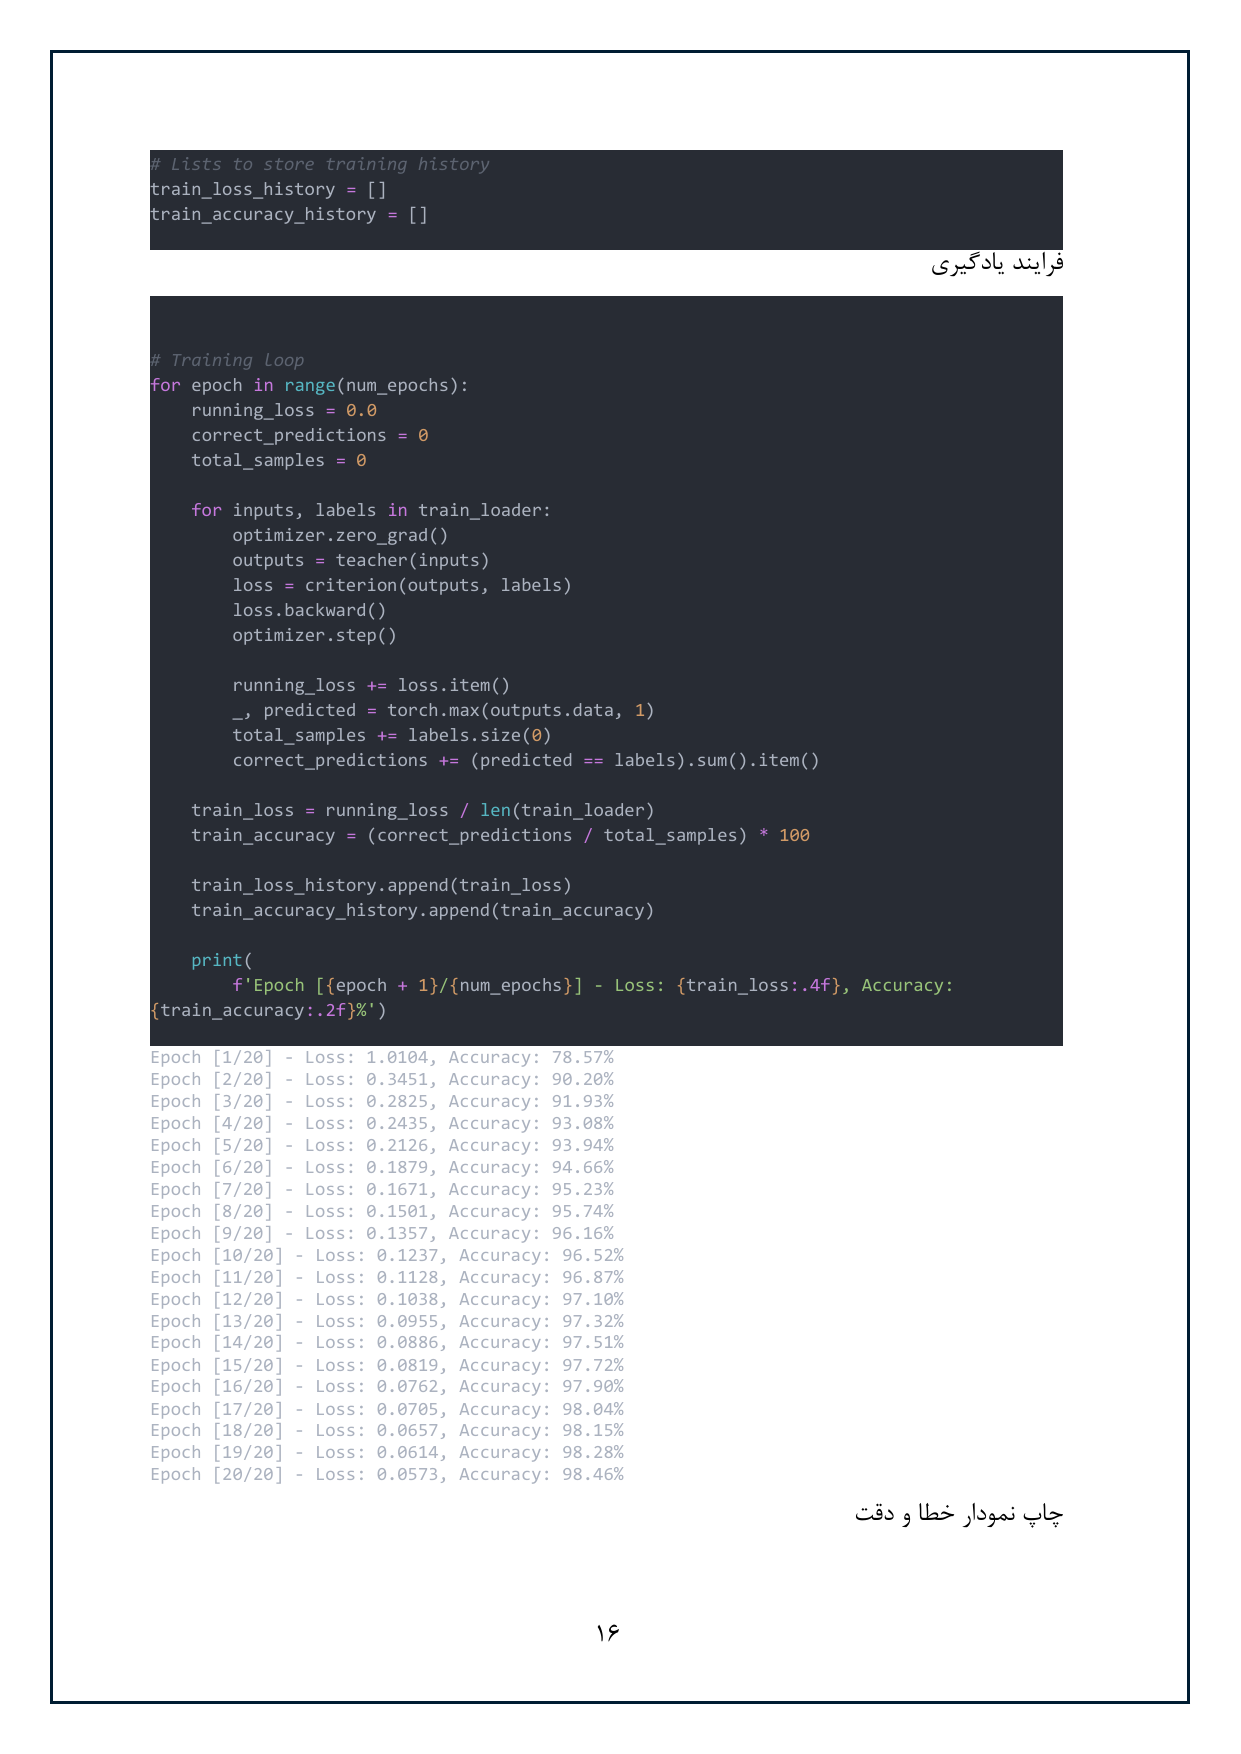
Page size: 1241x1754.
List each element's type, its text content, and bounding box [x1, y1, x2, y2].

text print( [150, 946, 1063, 971]
text running_loss = 0.0 [150, 396, 1063, 421]
text f'Epoch [{epoch + 1}/{num_epochs}] - Loss: {train_loss:.4f}, Accuracy: {train_accuracy:.2f}%') [150, 971, 1063, 1021]
text Epoch [12/20] - Loss: 0.1038, Accuracy: 97.10% [150, 1288, 1063, 1310]
text loss = criterion(outputs, labels) [150, 571, 1063, 596]
text Epoch [15/20] - Loss: 0.0819, Accuracy: 97.72% [150, 1354, 1063, 1376]
text train_accuracy_history.append(train_accuracy) [150, 896, 1063, 921]
text Epoch [6/20] - Loss: 0.1879, Accuracy: 94.66% [150, 1156, 1063, 1178]
text Epoch [5/20] - Loss: 0.2126, Accuracy: 93.94% [150, 1134, 1063, 1156]
text Epoch [1/20] - Loss: 1.0104, Accuracy: 78.57% [150, 1046, 1063, 1068]
text Epoch [14/20] - Loss: 0.0886, Accuracy: 97.51% [150, 1332, 1063, 1354]
text loss.backward() [150, 596, 1063, 621]
text Epoch [9/20] - Loss: 0.1357, Accuracy: 96.16% [150, 1222, 1063, 1244]
text train_accuracy_history = [] [150, 200, 1063, 225]
text Epoch [16/20] - Loss: 0.0762, Accuracy: 97.90% [150, 1376, 1063, 1398]
text چاپ نمودار خطا و دقت [150, 1501, 1063, 1531]
text for inputs, labels in train_loader: [150, 496, 1063, 521]
text Epoch [7/20] - Loss: 0.1671, Accuracy: 95.23% [150, 1178, 1063, 1200]
text Epoch [4/20] - Loss: 0.2435, Accuracy: 93.08% [150, 1112, 1063, 1134]
text فرایند یادگیری [150, 250, 1063, 279]
text Epoch [3/20] - Loss: 0.2825, Accuracy: 91.93% [150, 1090, 1063, 1112]
text Epoch [8/20] - Loss: 0.1501, Accuracy: 95.74% [150, 1200, 1063, 1222]
text Epoch [10/20] - Loss: 0.1237, Accuracy: 96.52% [150, 1244, 1063, 1266]
text running_loss += loss.item() [150, 671, 1063, 696]
text Epoch [18/20] - Loss: 0.0657, Accuracy: 98.15% [150, 1420, 1063, 1442]
text Epoch [20/20] - Loss: 0.0573, Accuracy: 98.46% [150, 1464, 1063, 1486]
text train_loss_history.append(train_loss) [150, 871, 1063, 896]
text train_loss_history = [] [150, 175, 1063, 200]
text # Lists to store training history [150, 150, 1063, 175]
text _, predicted = torch.max(outputs.data, 1) [150, 696, 1063, 721]
text outputs = teacher(inputs) [150, 546, 1063, 571]
text Epoch [17/20] - Loss: 0.0705, Accuracy: 98.04% [150, 1398, 1063, 1420]
text Epoch [19/20] - Loss: 0.0614, Accuracy: 98.28% [150, 1442, 1063, 1464]
text optimizer.step() [150, 621, 1063, 646]
text correct_predictions = 0 [150, 421, 1063, 446]
text correct_predictions += (predicted == labels).sum().item() [150, 746, 1063, 771]
text train_loss = running_loss / len(train_loader) [150, 796, 1063, 821]
text for epoch in range(num_epochs): [150, 371, 1063, 396]
text optimizer.zero_grad() [150, 521, 1063, 546]
text train_accuracy = (correct_predictions / total_samples) * 100 [150, 821, 1063, 846]
text Epoch [2/20] - Loss: 0.3451, Accuracy: 90.20% [150, 1068, 1063, 1090]
text Epoch [11/20] - Loss: 0.1128, Accuracy: 96.87% [150, 1266, 1063, 1288]
text total_samples += labels.size(0) [150, 721, 1063, 746]
text total_samples = 0 [150, 446, 1063, 471]
text # Training loop [150, 346, 1063, 371]
text Epoch [13/20] - Loss: 0.0955, Accuracy: 97.32% [150, 1310, 1063, 1332]
